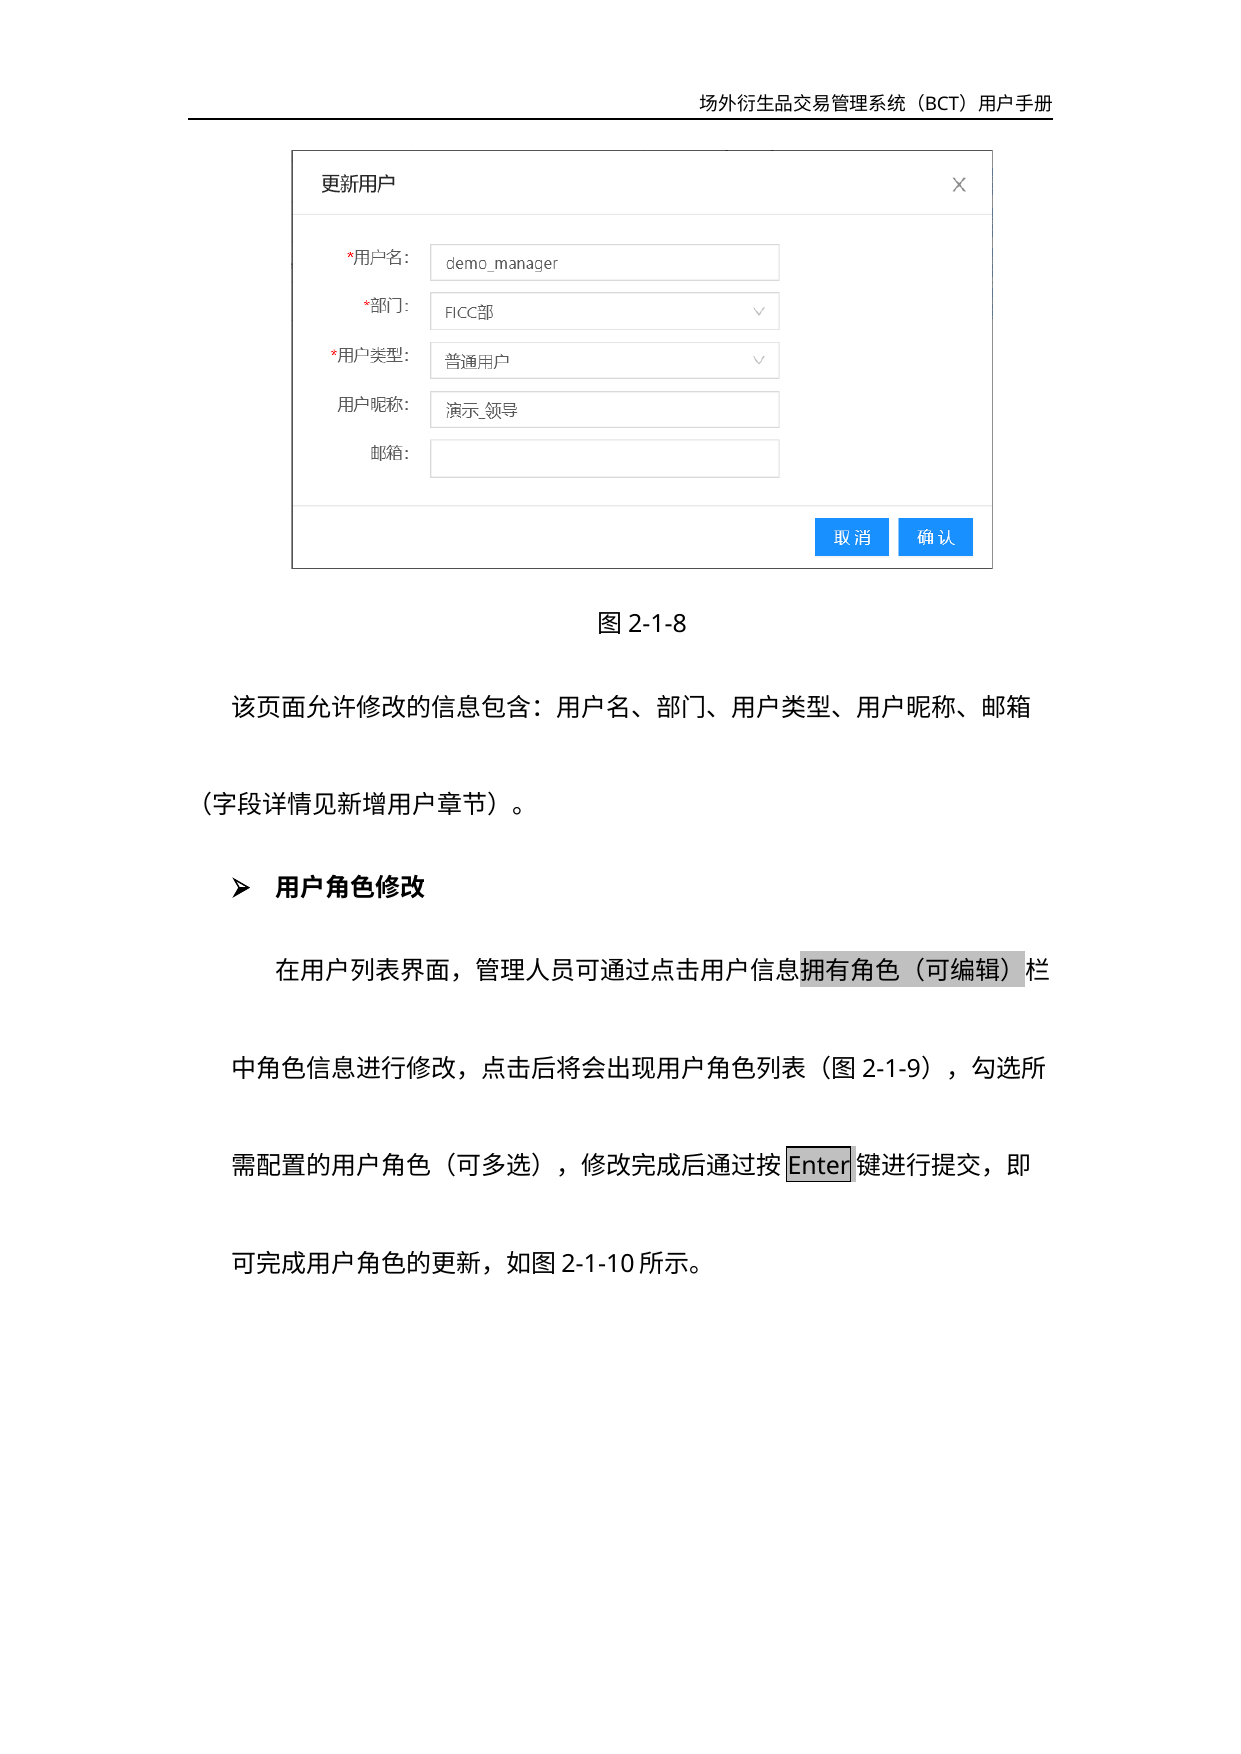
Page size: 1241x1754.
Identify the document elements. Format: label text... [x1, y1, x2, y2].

text 在用户列表界面，管理人员可通过点击用户信息拥有角色（可编辑）栏中角色信息进行修改，点击后将会出现用户角色列表（图 2-1-9），勾选所需配置的用户角色（可多选），修改完成后通过按Enter键进行提交，即可完成用户角色的更新，如图2-1-10所示。 [231, 936, 1053, 1294]
text 该页面允许修改的信息包含：用户名、部门、用户类型、用户昵称、邮箱（字段详情见新增用户章节）。 [187, 673, 1053, 835]
picture [291, 150, 993, 569]
list 用户角色修改 [231, 853, 1053, 918]
text 图 2-1-8 [187, 589, 1053, 654]
